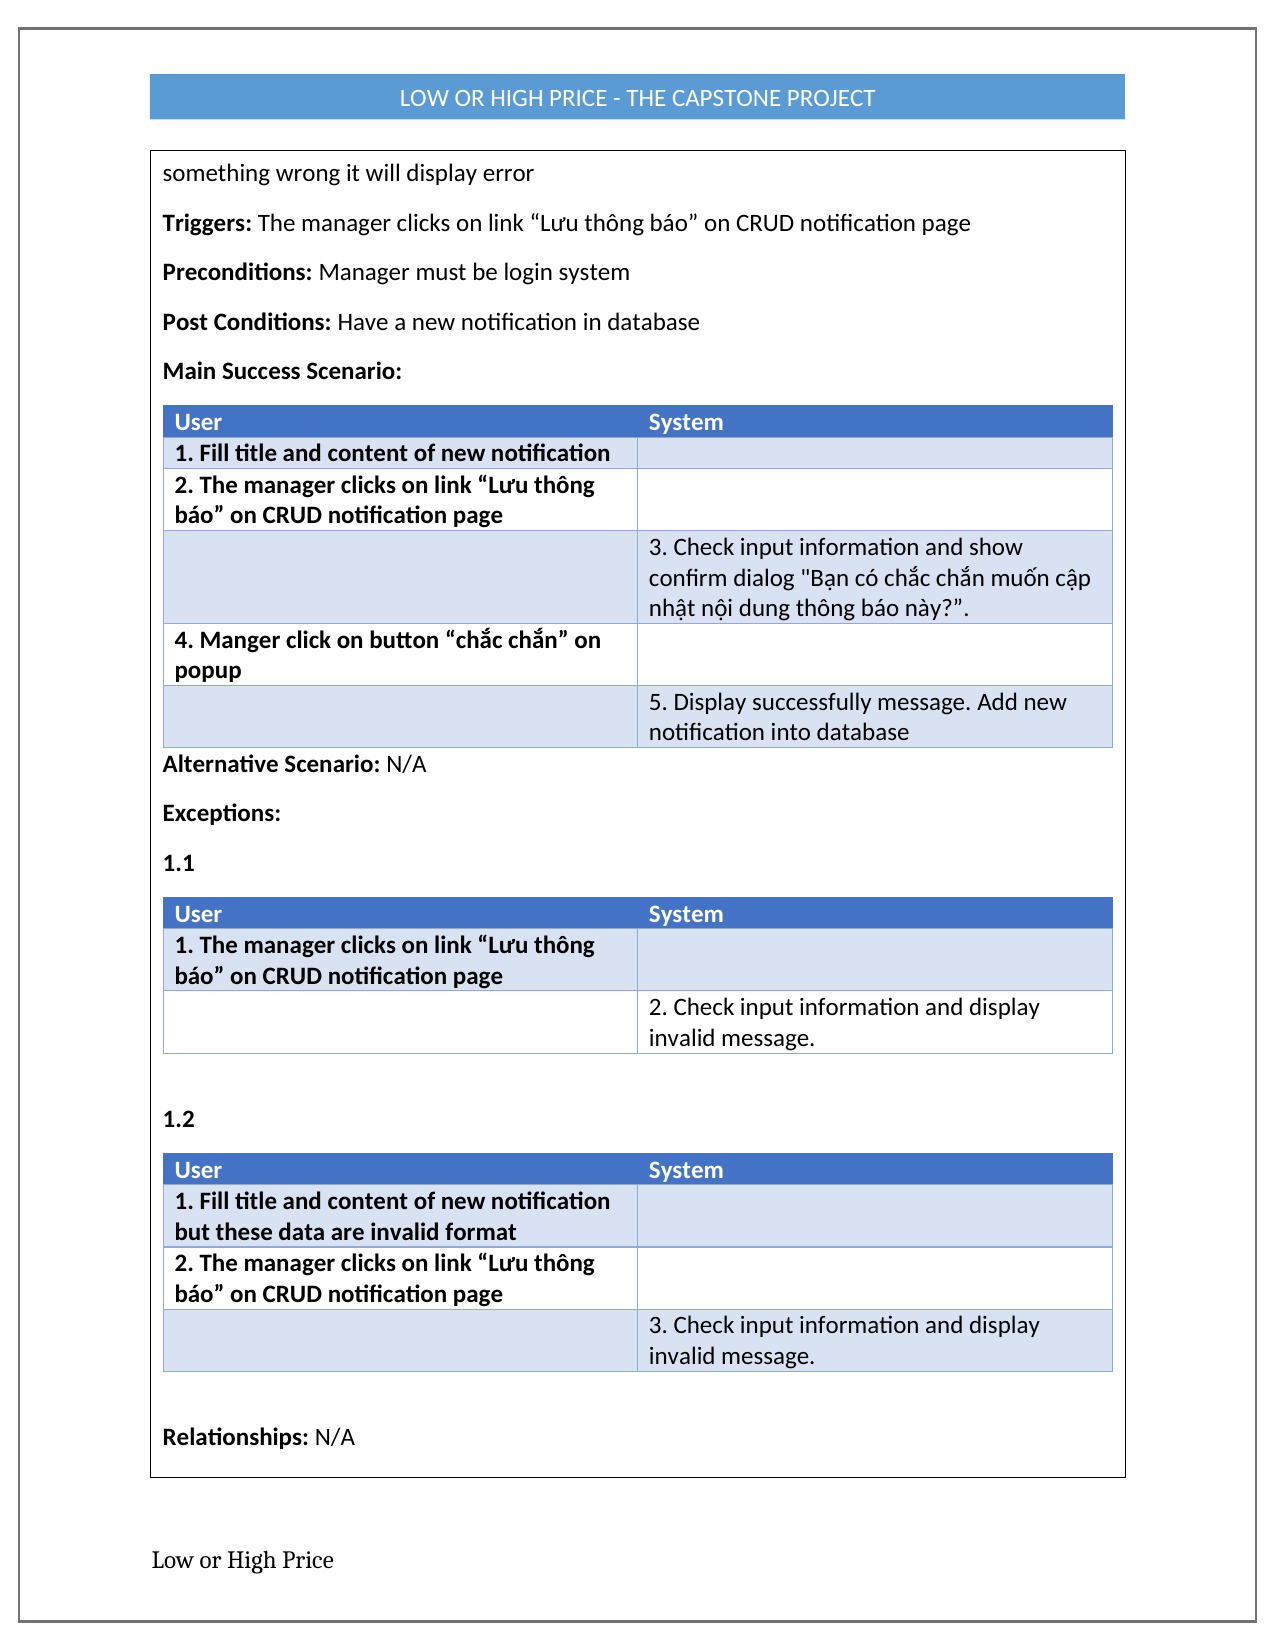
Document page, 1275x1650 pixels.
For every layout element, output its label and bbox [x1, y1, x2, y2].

table_cell [151, 151, 1125, 1477]
